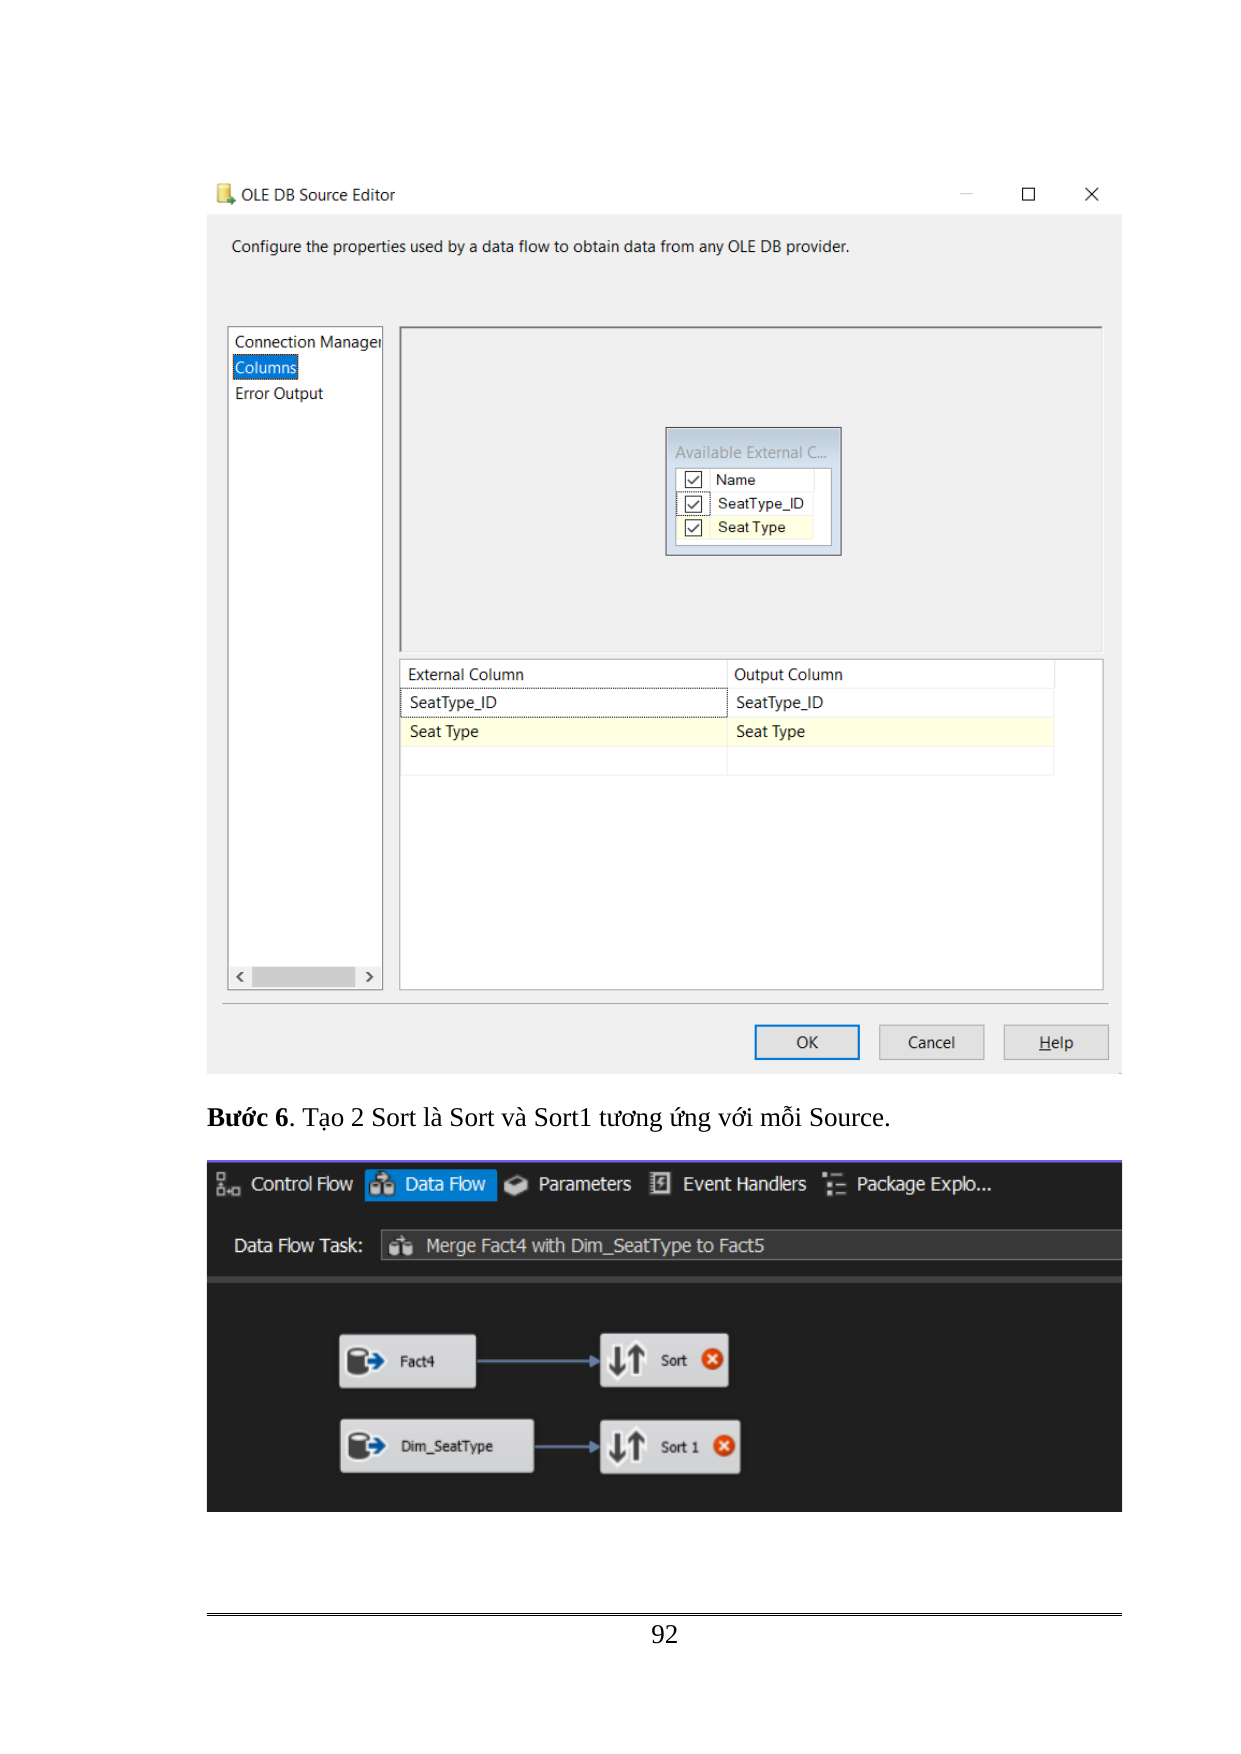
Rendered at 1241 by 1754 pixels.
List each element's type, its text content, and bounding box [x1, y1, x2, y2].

picture [206, 177, 1123, 1074]
text Bước 6. Tạo 2 Sort là Sort và Sort1 tương ứng với mỗi Source. [207, 1101, 1122, 1132]
picture [206, 1160, 1123, 1512]
